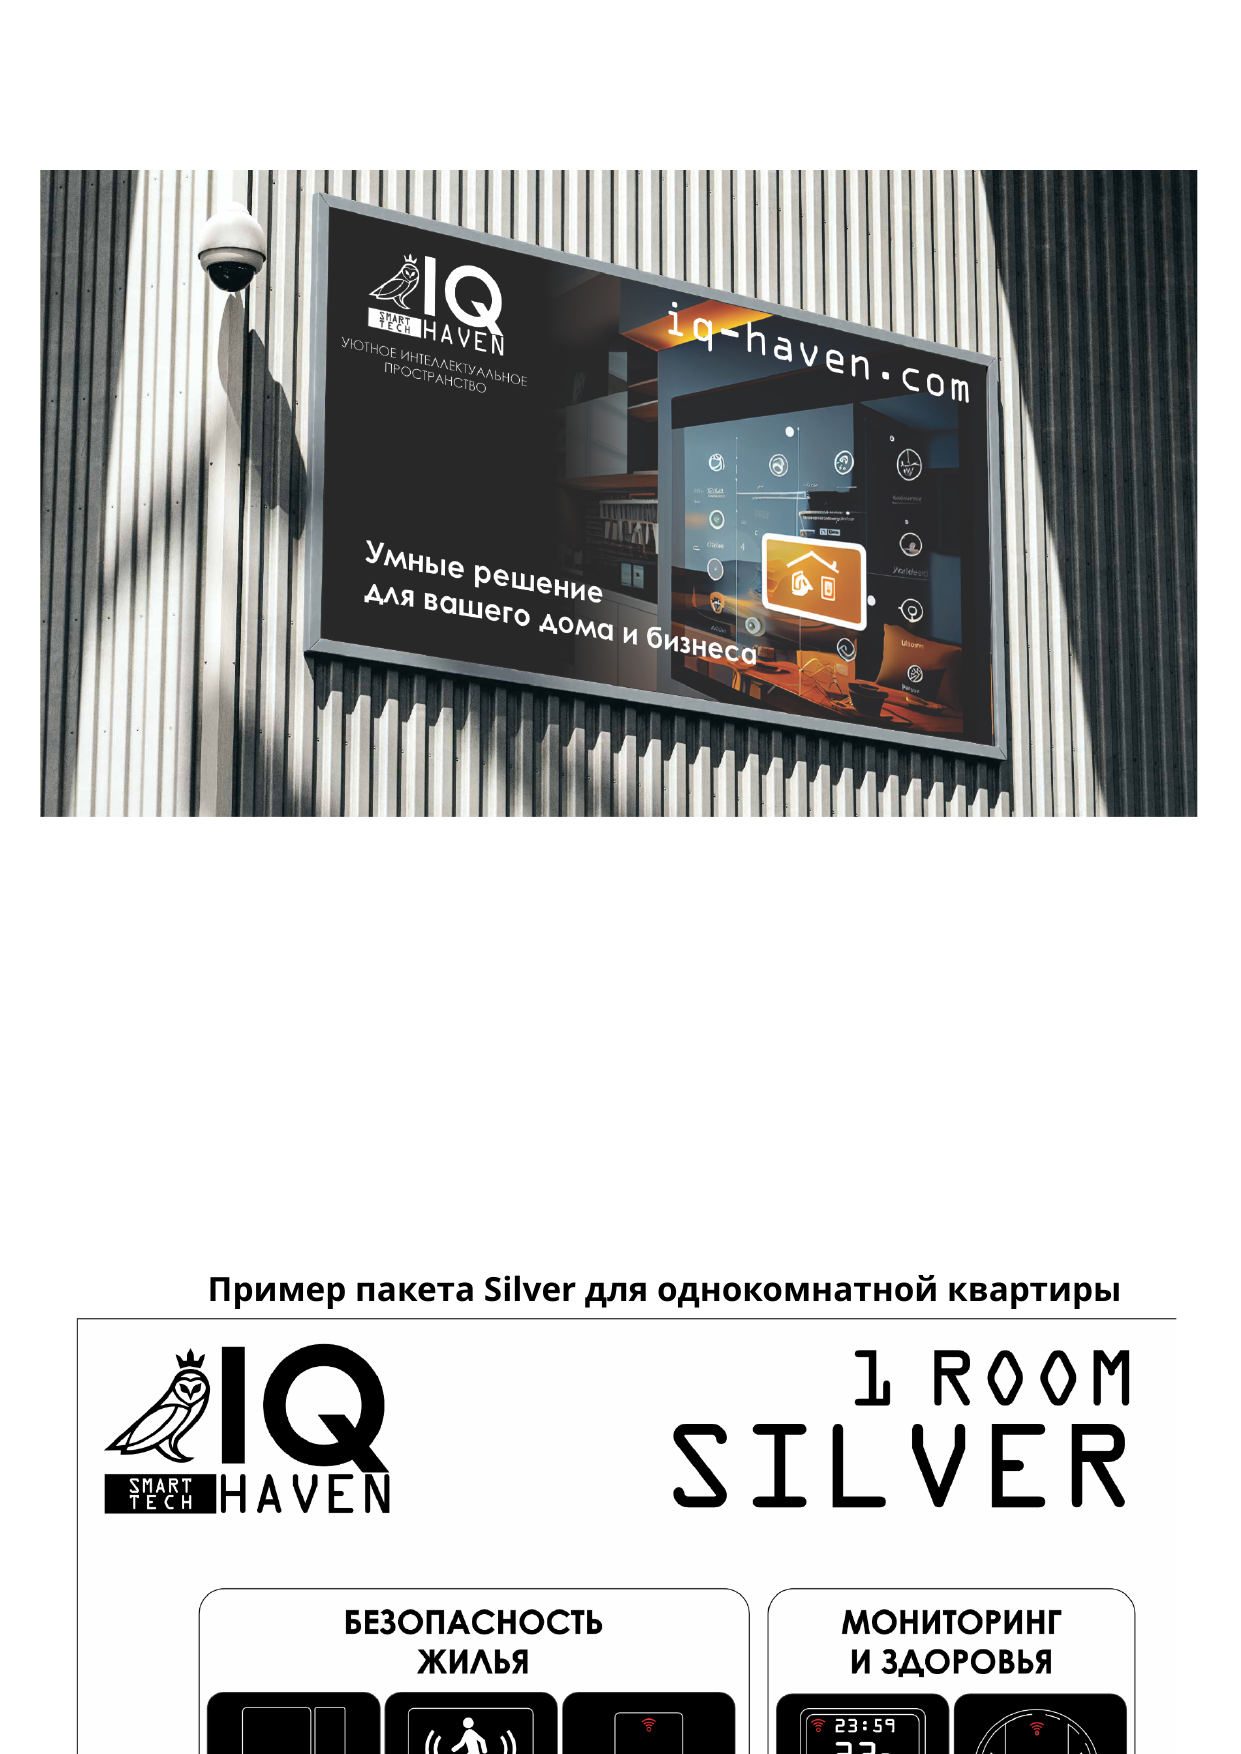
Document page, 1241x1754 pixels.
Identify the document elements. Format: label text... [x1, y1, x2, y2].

text Пример пакета Silver для однокомнатной квартиры [177, 1266, 1152, 1312]
picture [40, 170, 1198, 817]
picture [76, 1318, 1177, 1754]
